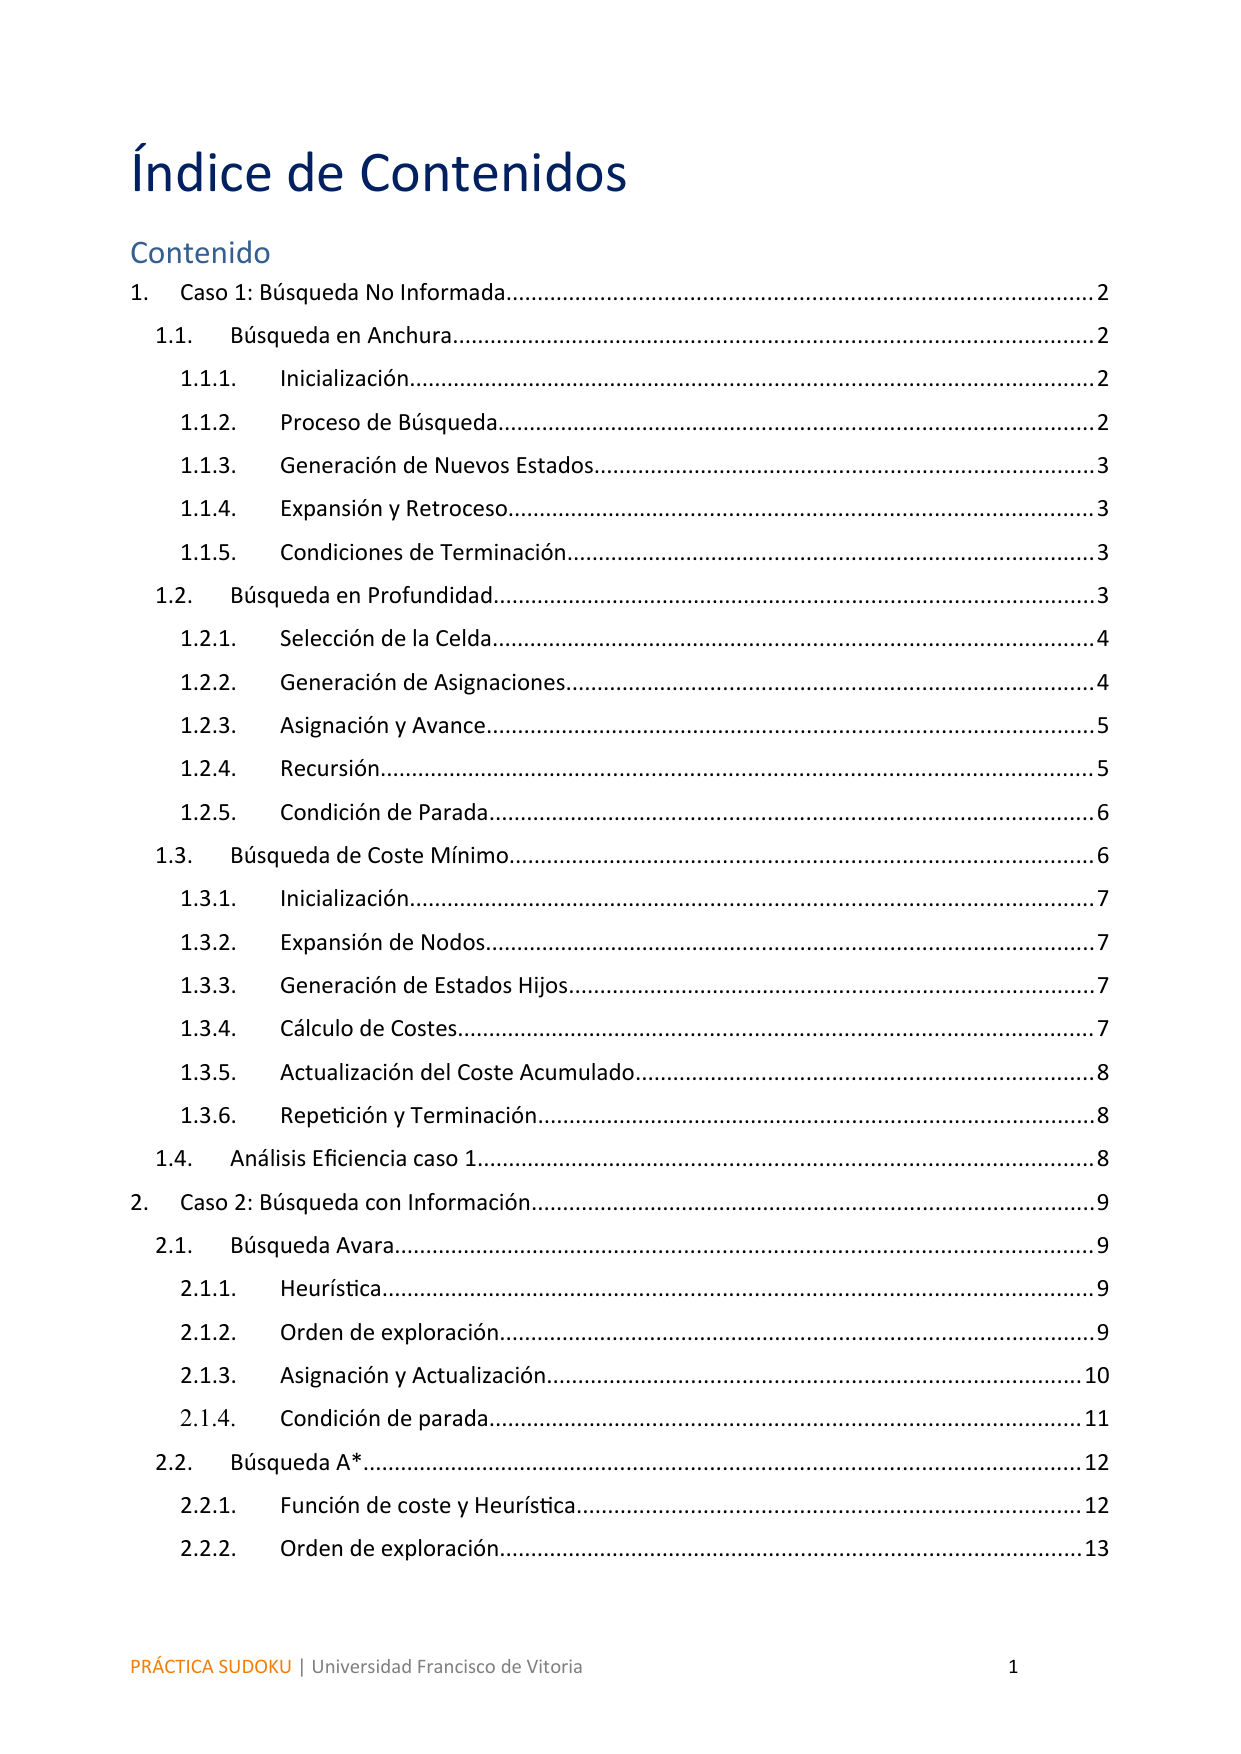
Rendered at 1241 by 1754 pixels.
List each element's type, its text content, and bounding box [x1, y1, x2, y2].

title Índice de Contenidos [130, 136, 1110, 207]
